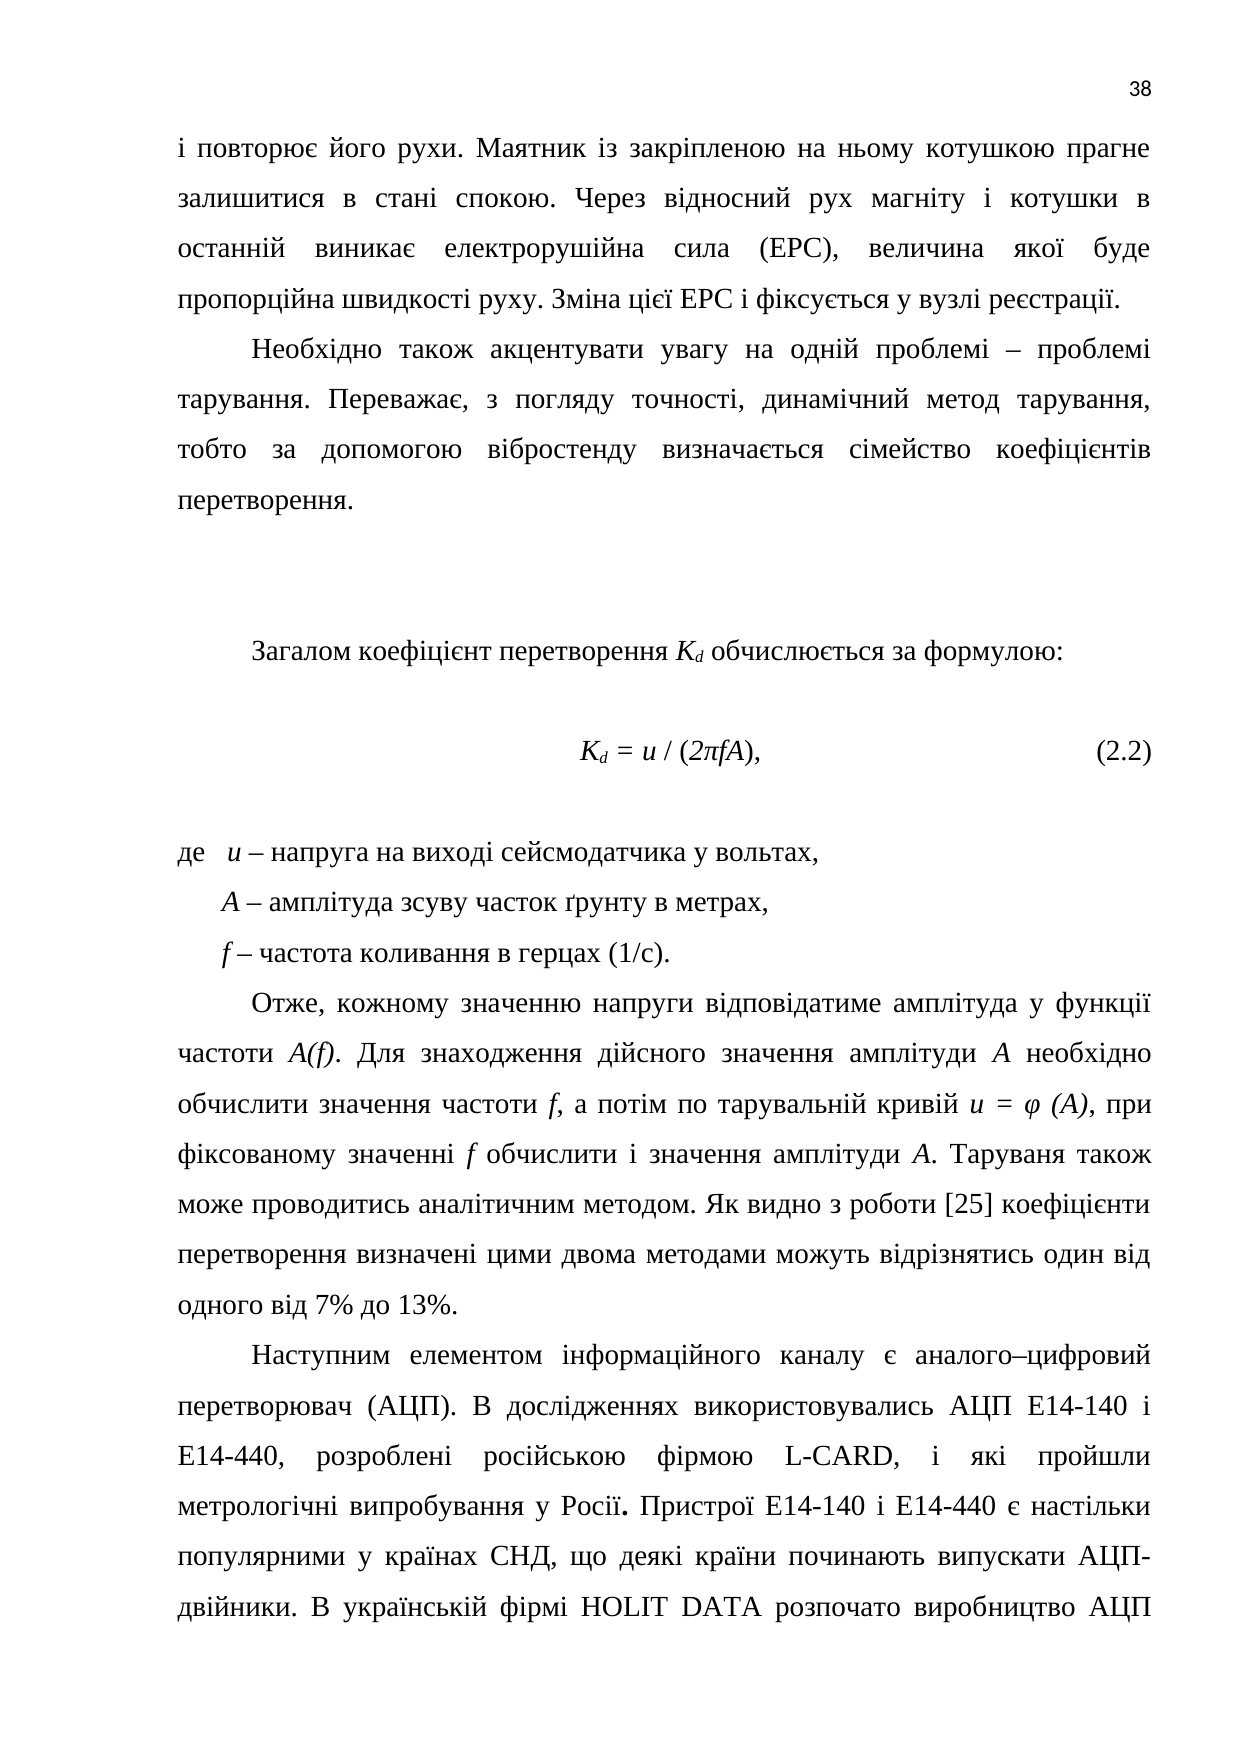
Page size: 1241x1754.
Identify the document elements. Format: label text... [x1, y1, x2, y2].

text Kd = u / (2πfΑ), (2.2) [177, 733, 1152, 767]
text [177, 130, 1152, 314]
text Загалом коефіцієнт перетворення Kd обчислюється за формулою: [177, 633, 1152, 666]
text де u – напруга на виході сейсмодатчика у вольтах, [177, 834, 1152, 868]
text f – частота коливання в герцах (1/с). [177, 935, 1152, 968]
text Отже, кожному значенню напруги відповідатиме амплітуда у функції частоти A(f). Для знаходження дійсного значення амплітуди A необхідно обчислити значення частоти f, а потім по тарувальній кривій u = φ (A), при фіксованому значенні f обчислити і значення амплітуди А. Таруваня також може проводитись аналітичним методом. Як видно з роботи [25] коефіцієнти перетворення визначені цими двома методами можуть відрізнятись один від одного від 7% до 13%. [177, 985, 1152, 1321]
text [177, 1337, 1152, 1622]
text Необхідно також акцентувати увагу на одній проблемі – проблемі тарування. Переважає, з погляду точності, динамічний метод тарування, тобто за допомогою вібростенду визначається сімейство коефіцієнтів перетворення. [177, 331, 1152, 516]
text А – амплітуда зсуву часток ґрунту в метрах, [177, 884, 1152, 918]
